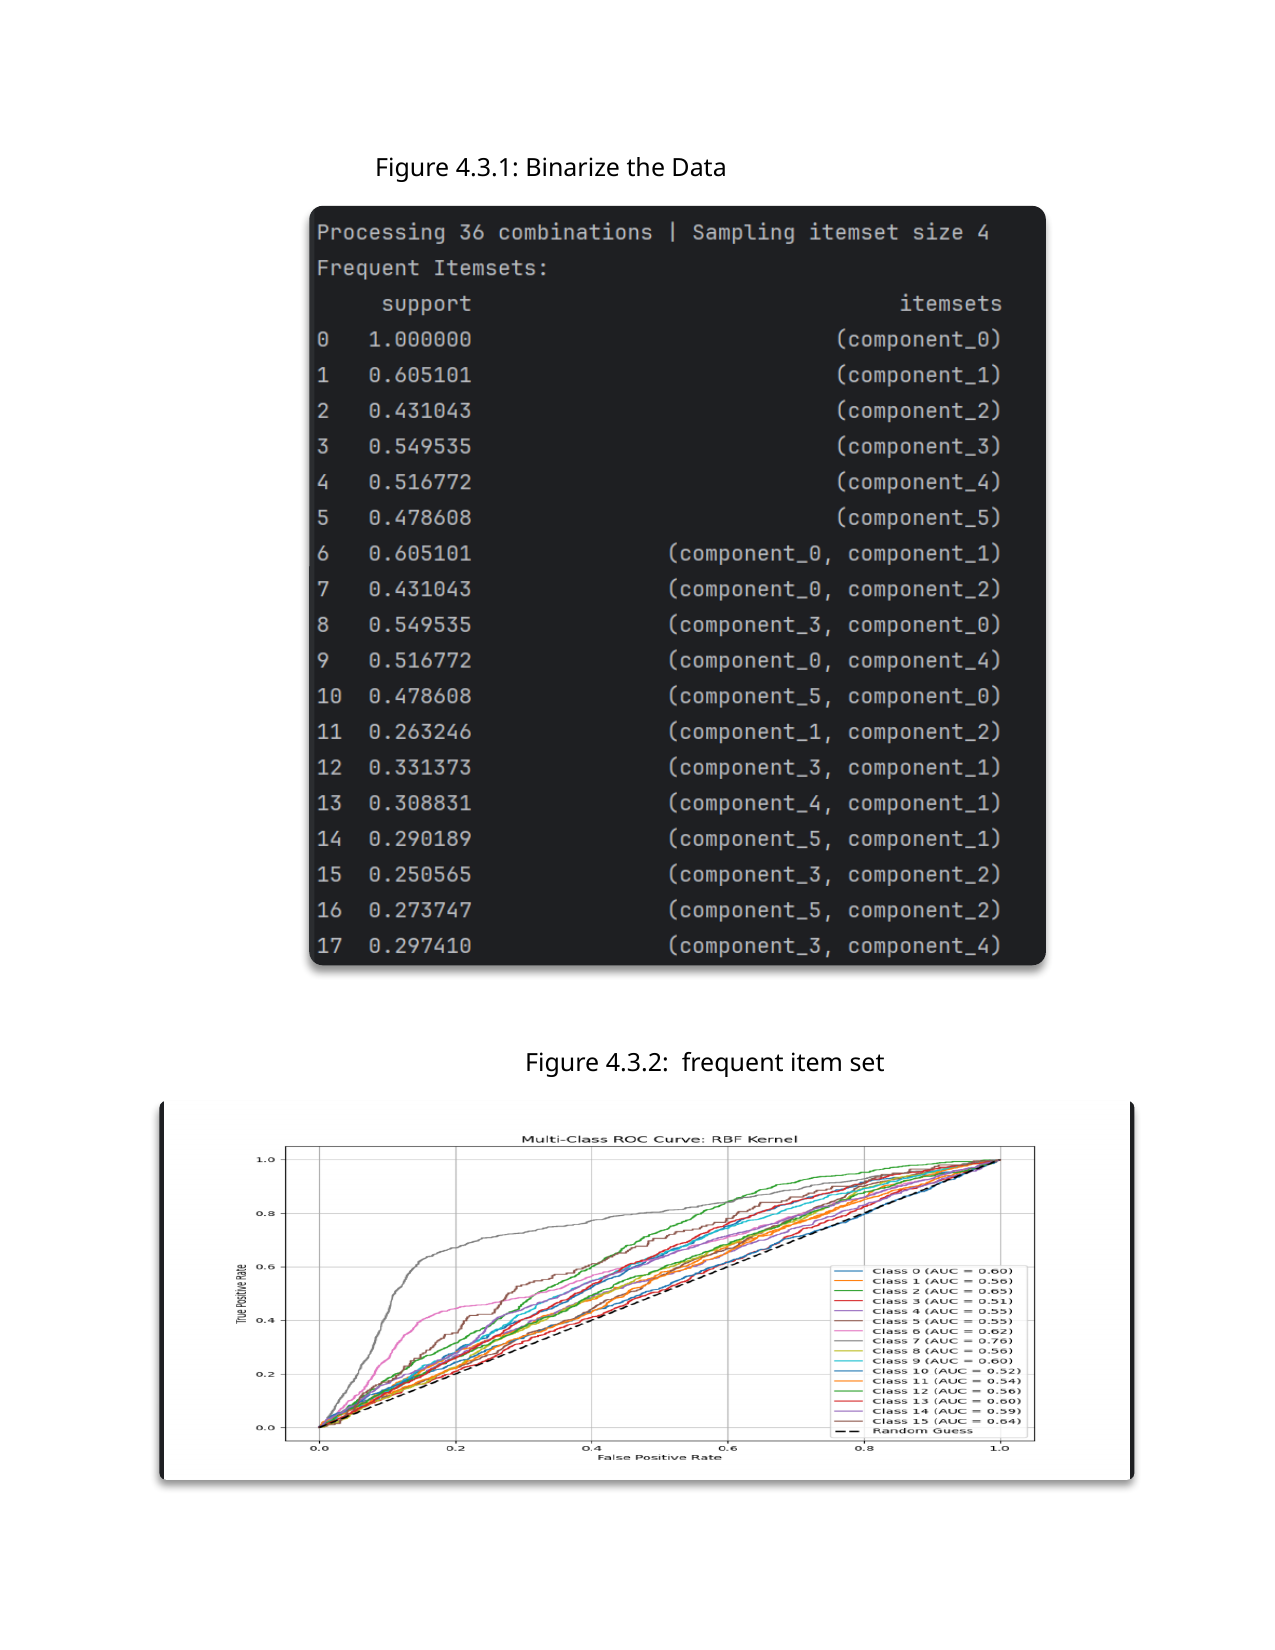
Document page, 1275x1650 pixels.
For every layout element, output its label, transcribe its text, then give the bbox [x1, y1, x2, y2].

text Figure 4.3.2: frequent item set [450, 1045, 1125, 1079]
picture [159, 1100, 1135, 1480]
picture [309, 205, 1046, 966]
text Figure 4.3.1: Binarize the Data [150, 150, 1125, 184]
